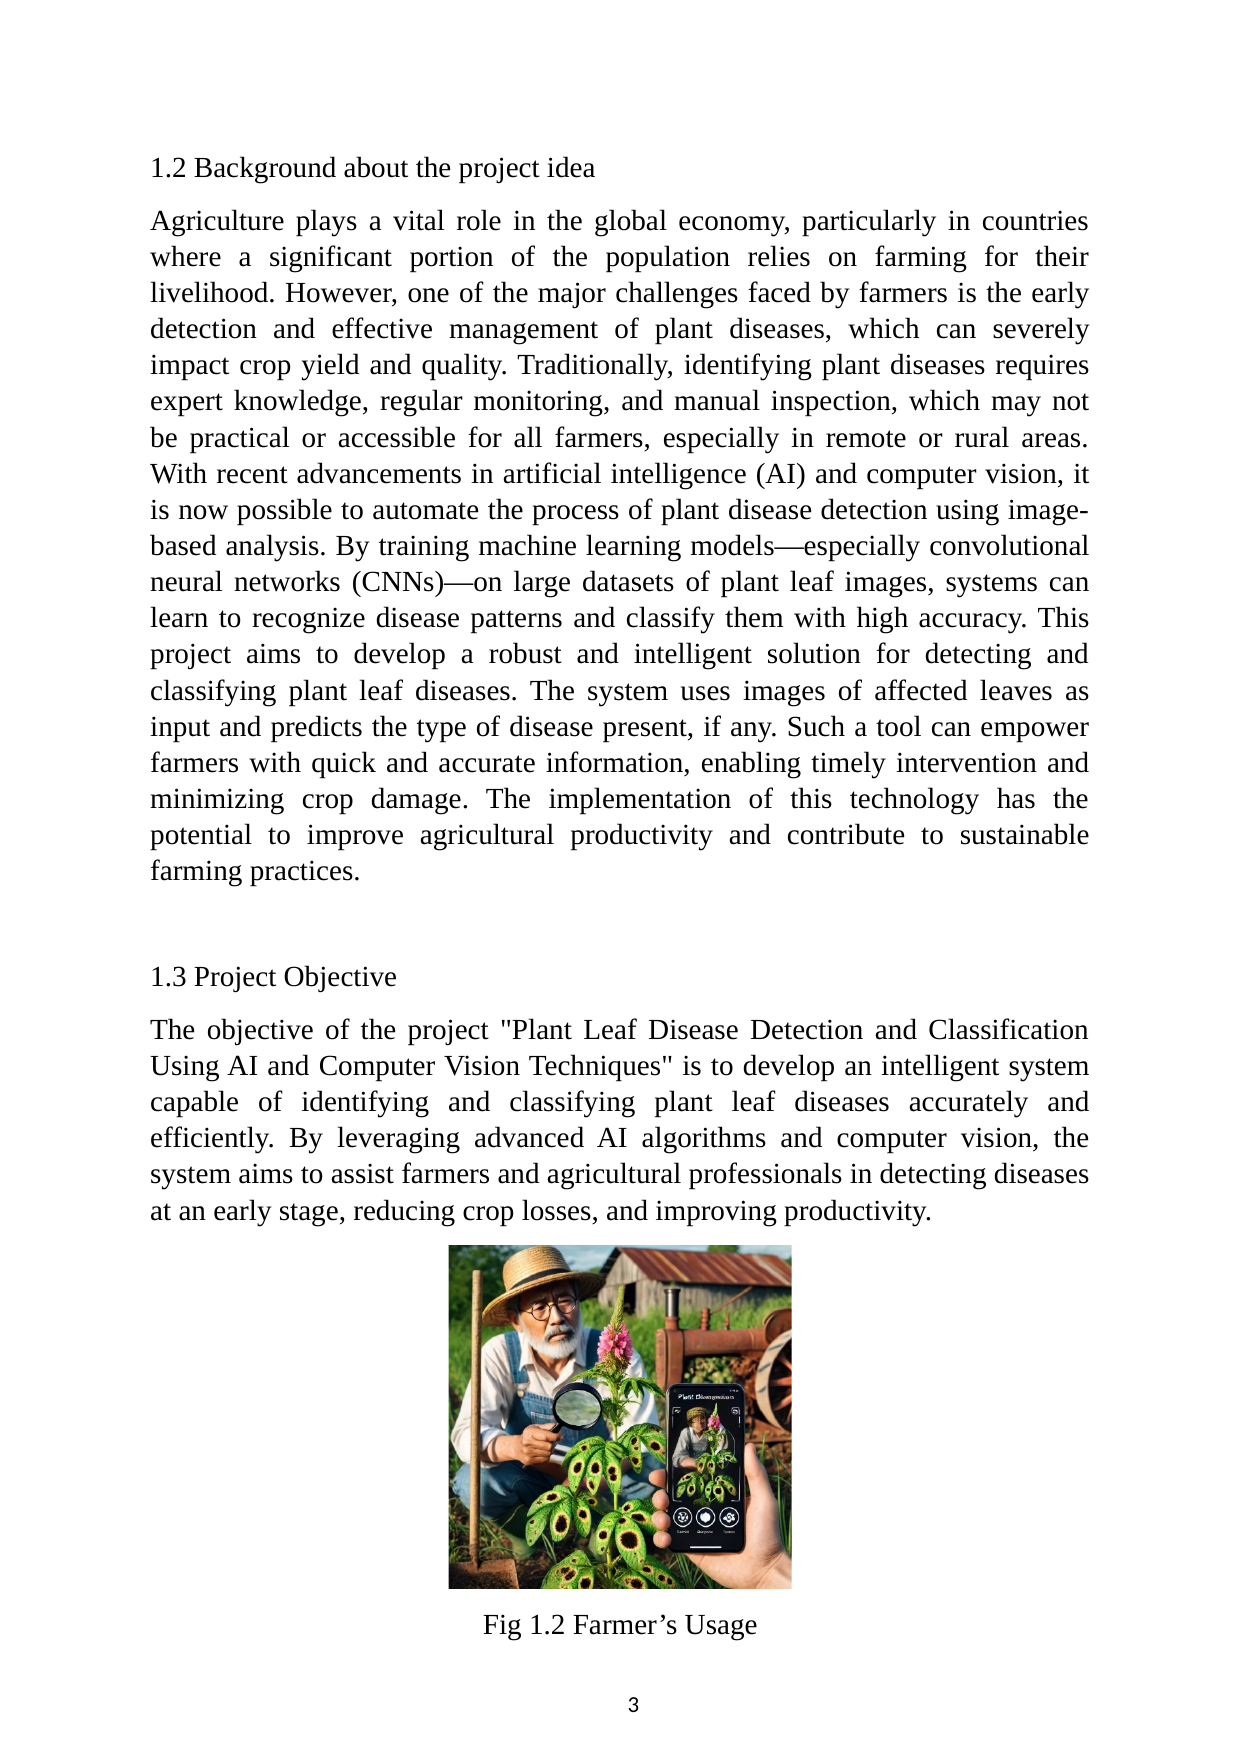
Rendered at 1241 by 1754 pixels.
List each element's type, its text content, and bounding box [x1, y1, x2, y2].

picture [448, 1245, 792, 1589]
text The objective of the project "Plant Leaf Disease Detection and Classification Using AI and Computer Vision Techniques" is to develop an intelligent system capable of identifying and classifying plant leaf diseases accurately and efficiently. By leveraging advanced AI algorithms and computer vision, the system aims to assist farmers and agricultural professionals in detecting diseases at an early stage, reducing crop losses, and improving productivity. [150, 1012, 1090, 1226]
text Agriculture plays a vital role in the global economy, particularly in countries where a significant portion of the population relies on farming for their livelihood. However, one of the major challenges faced by farmers is the early detection and effective management of plant diseases, which can severely impact crop yield and quality. Traditionally, identifying plant diseases requires expert knowledge, regular monitoring, and manual inspection, which may not be practical or accessible for all farmers, especially in remote or rural areas. With recent advancements in artificial intelligence (AI) and computer vision, it is now possible to automate the process of plant disease detection using image-based analysis. By training machine learning models—especially convolutional neural networks (CNNs)—on large datasets of plant leaf images, systems can learn to recognize disease patterns and classify them with high accuracy. This project aims to develop a robust and intelligent solution for detecting and classifying plant leaf diseases. The system uses images of affected leaves as input and predicts the type of disease present, if any. Such a tool can empower farmers with quick and accurate information, enabling timely intervention and minimizing crop damage. The implementation of this technology has the potential to improve agricultural productivity and contribute to sustainable farming practices. [150, 203, 1090, 887]
text 1.3 Project Objective [150, 959, 1090, 993]
text Fig 1.2 Farmer’s Usage [150, 1607, 1090, 1641]
text 1.2 Background about the project idea [150, 150, 1090, 183]
